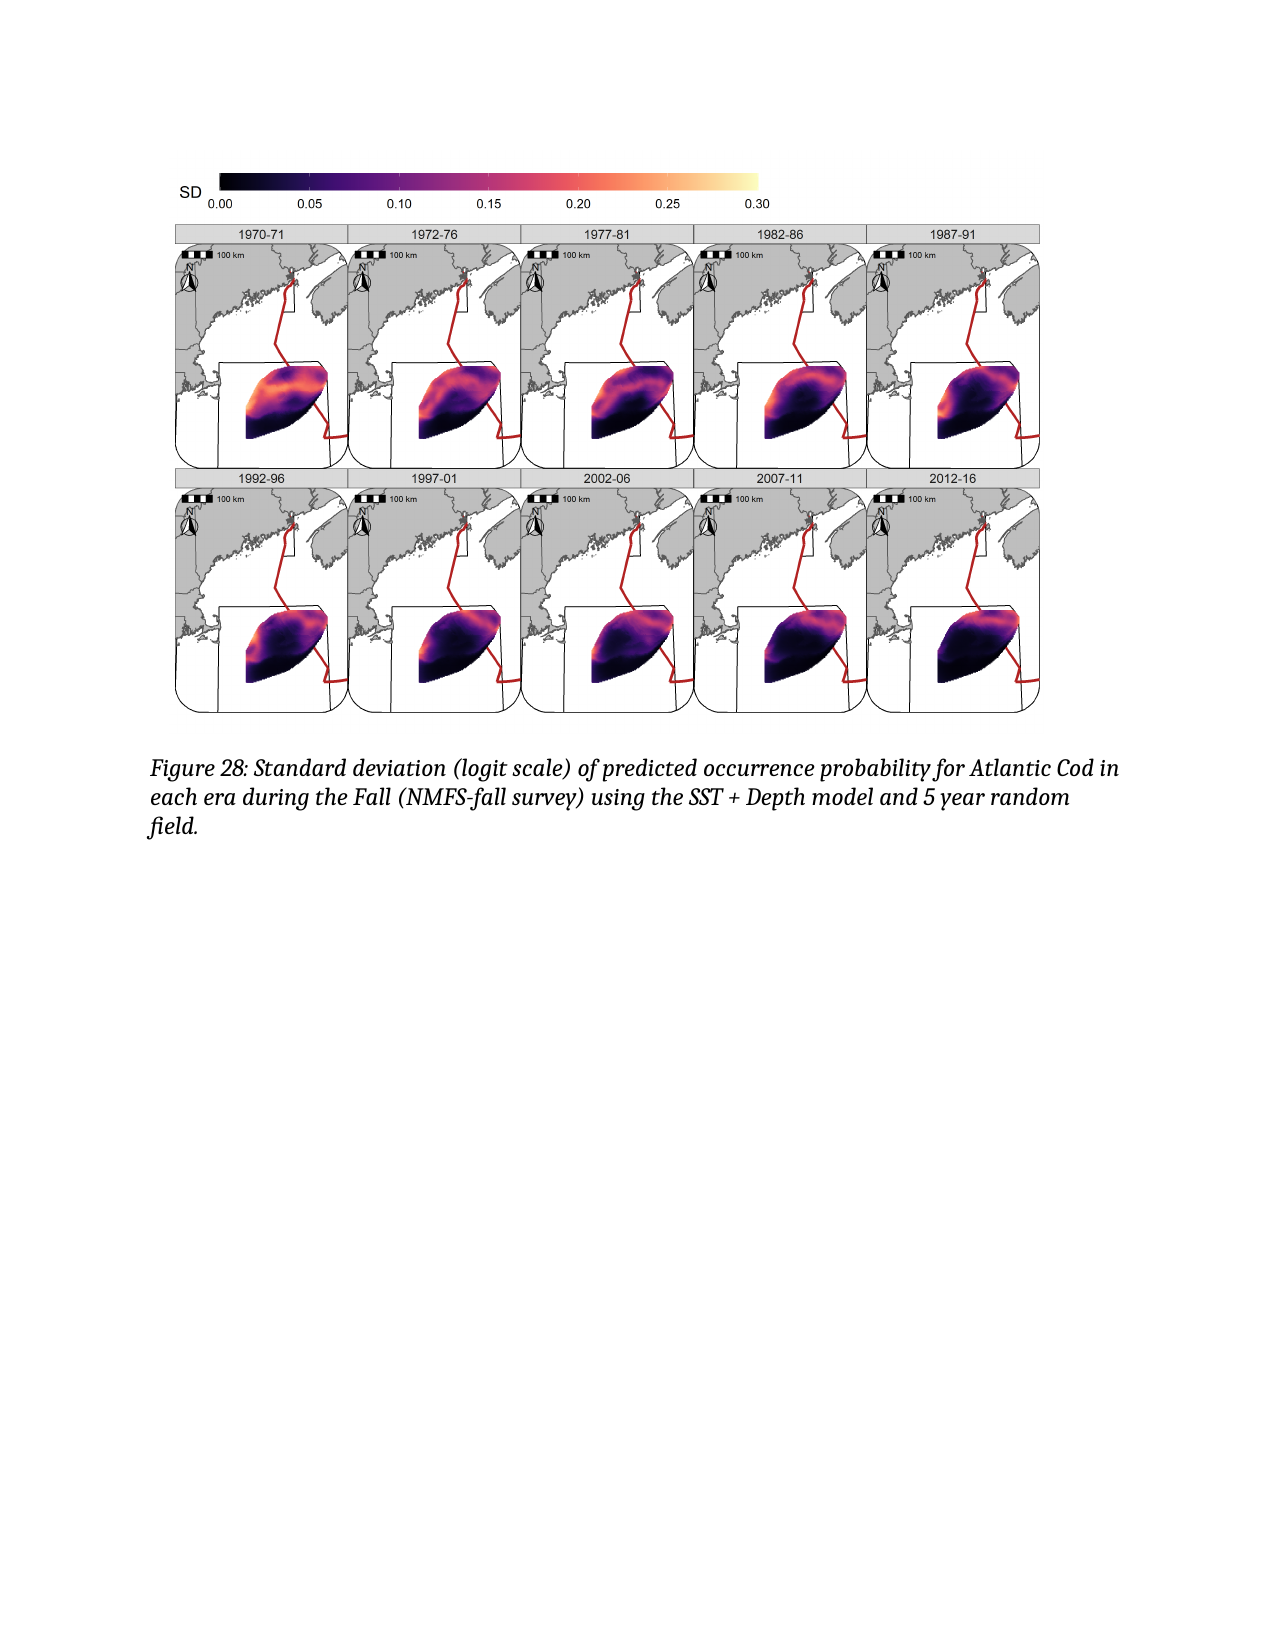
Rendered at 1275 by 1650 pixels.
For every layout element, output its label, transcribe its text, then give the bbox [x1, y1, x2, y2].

picture [168, 150, 1044, 734]
text Figure 28: Standard deviation (logit scale) of predicted occurrence probability for Atlantic Cod in each era during the Fall (NMFS-fall survey) using the SST + Depth model and 5 year random field. [150, 754, 1125, 840]
